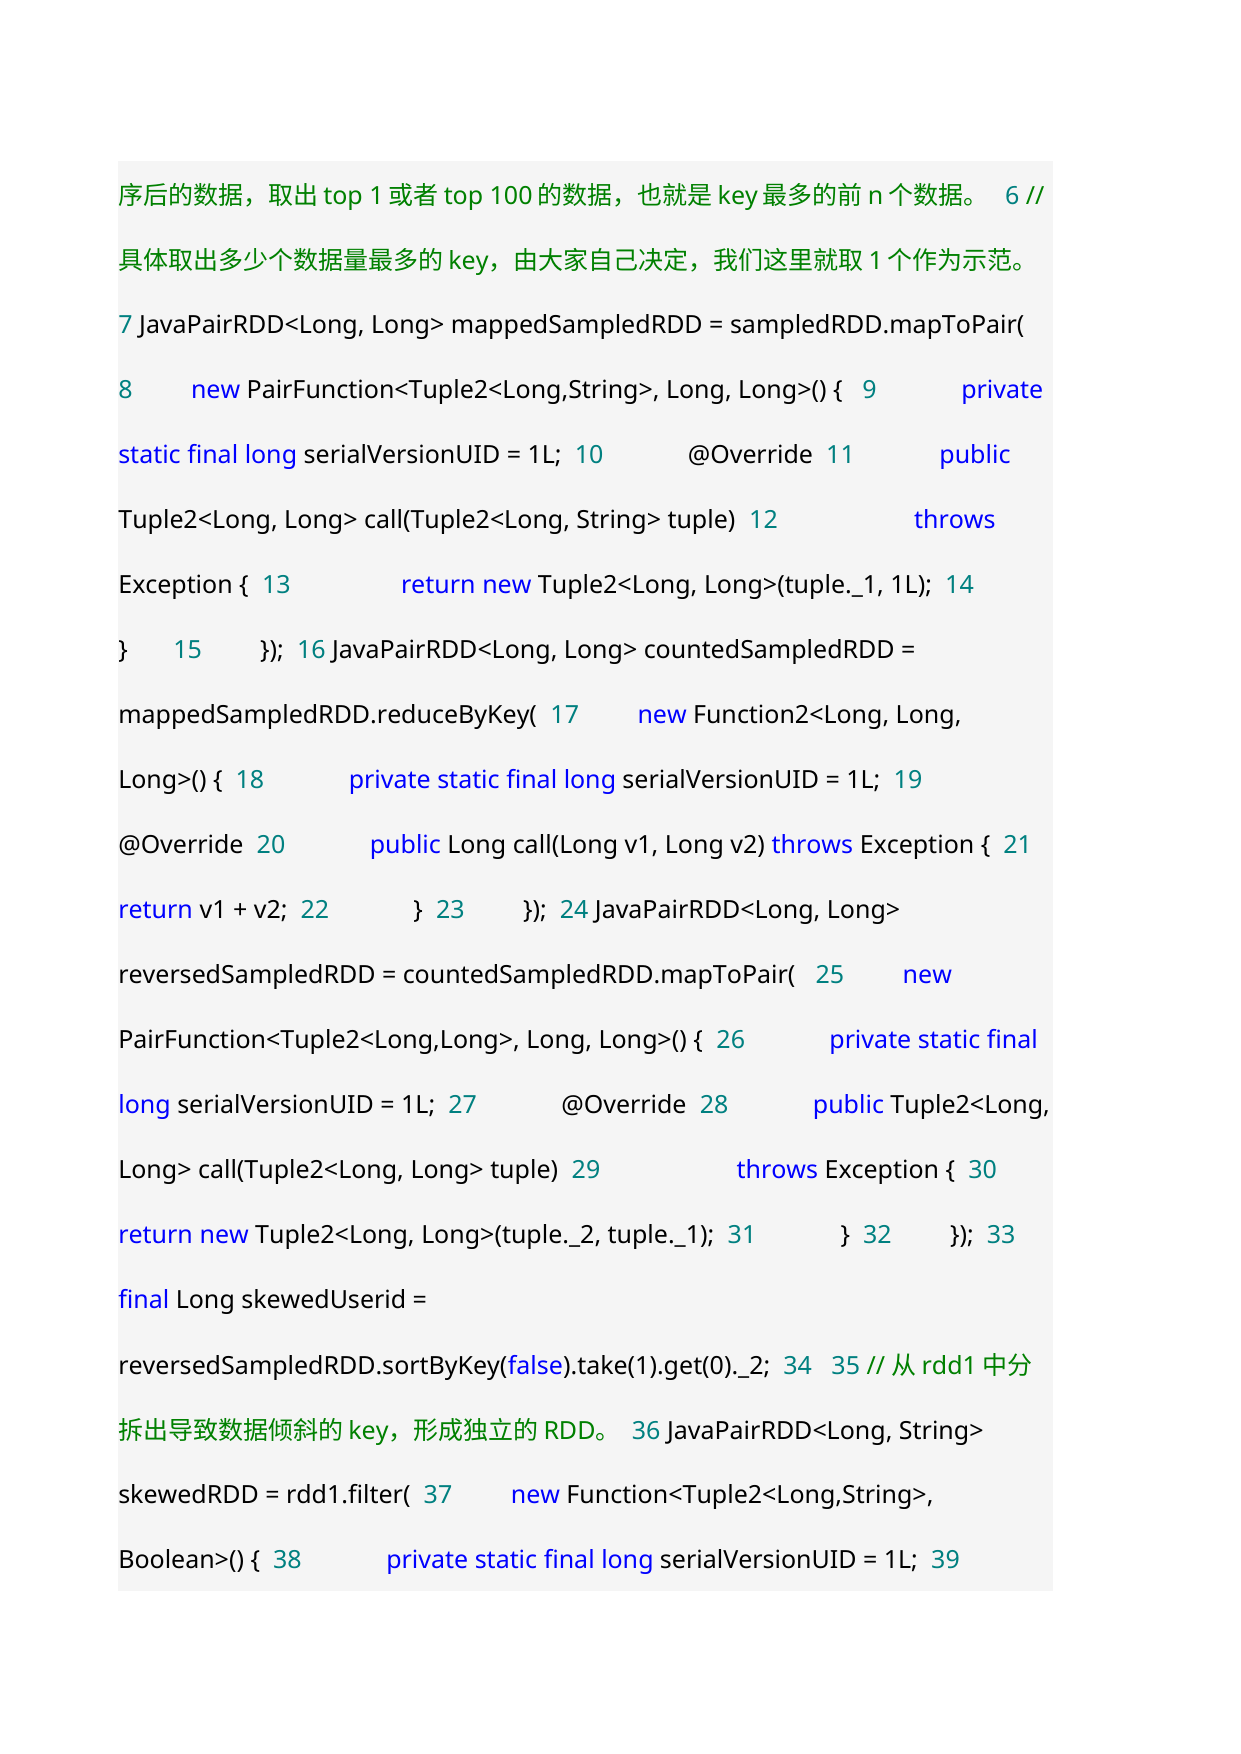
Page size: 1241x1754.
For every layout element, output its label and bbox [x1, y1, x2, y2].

text [118, 161, 1053, 1591]
